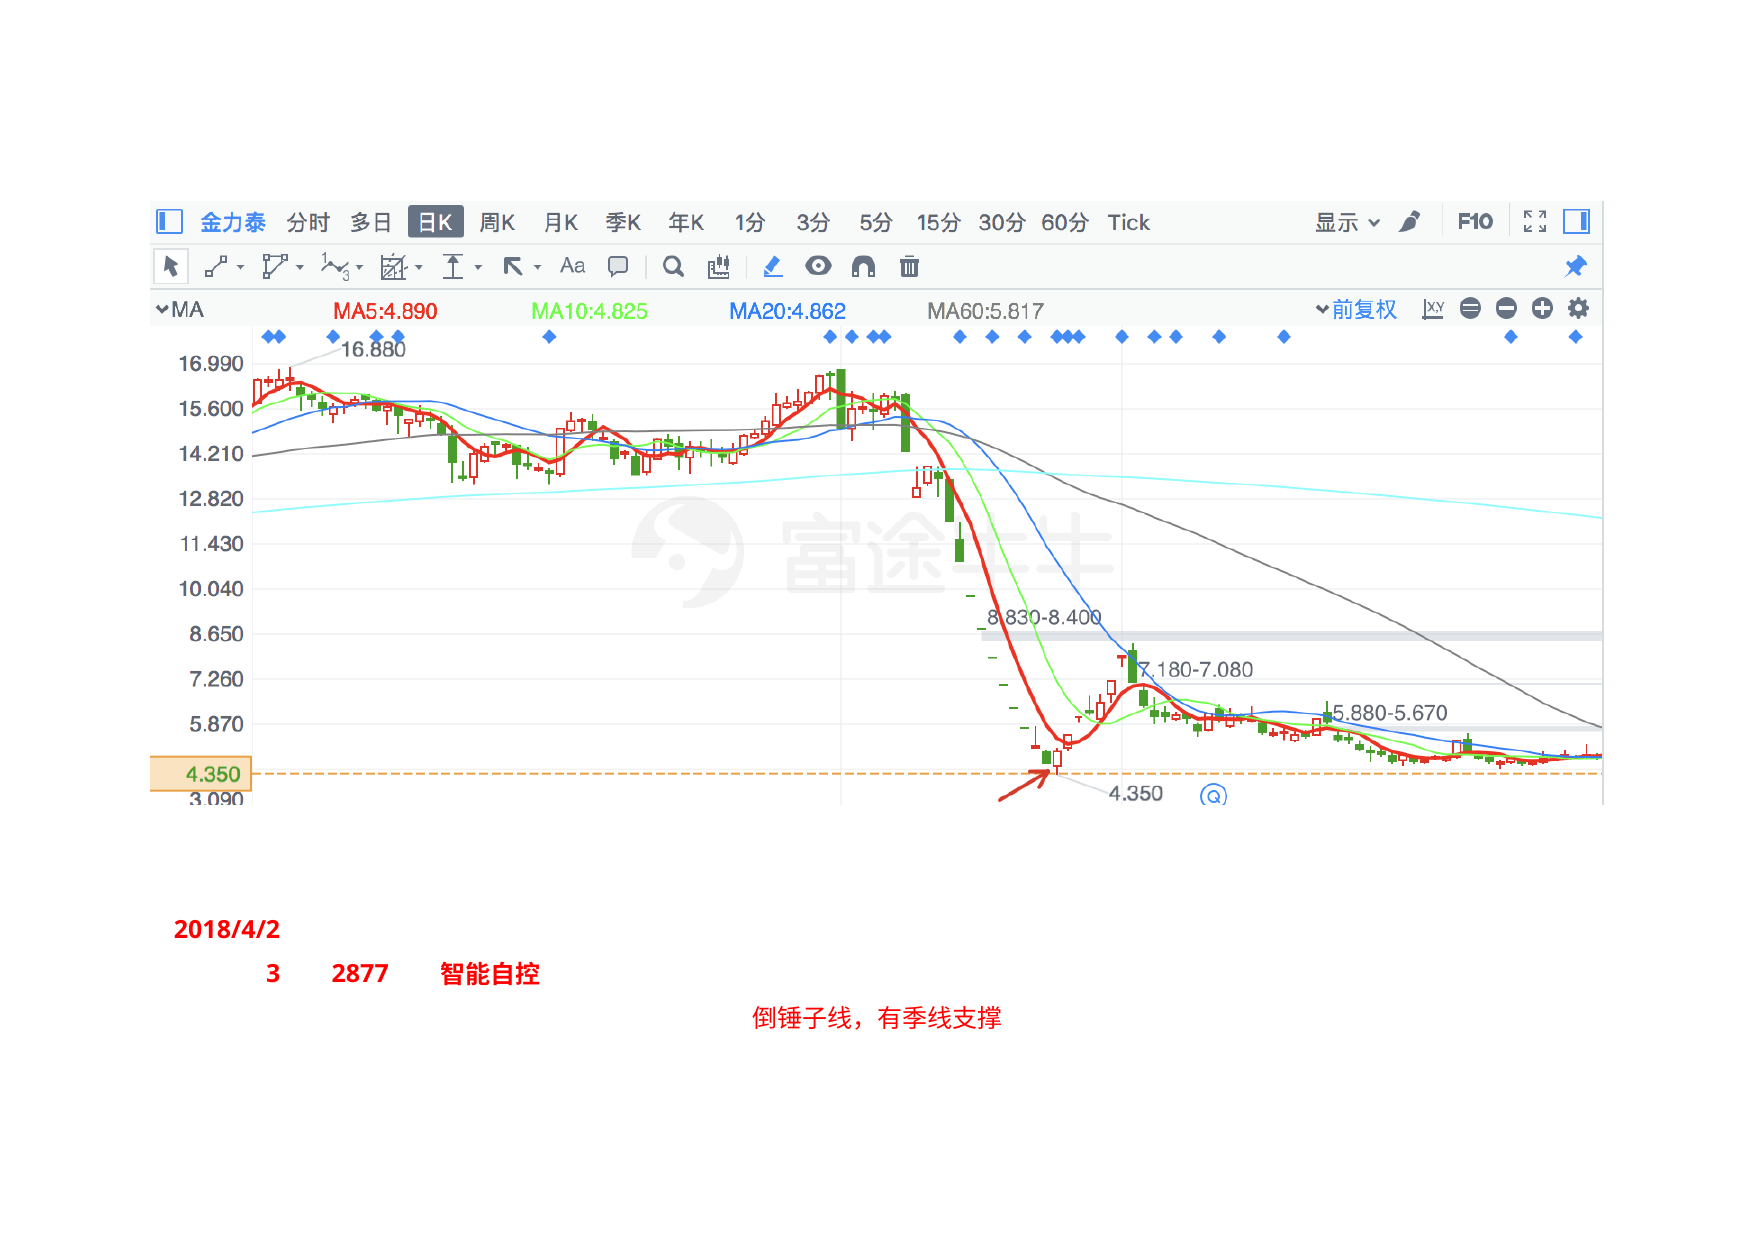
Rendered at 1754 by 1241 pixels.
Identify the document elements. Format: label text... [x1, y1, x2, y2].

picture [150, 201, 1605, 805]
table_header 2018/4/23 [150, 906, 291, 994]
table_header 2877 [291, 906, 429, 994]
text 倒锤子线，有季线支撑 [150, 994, 1604, 1039]
table_header 智能自控 [429, 906, 564, 994]
